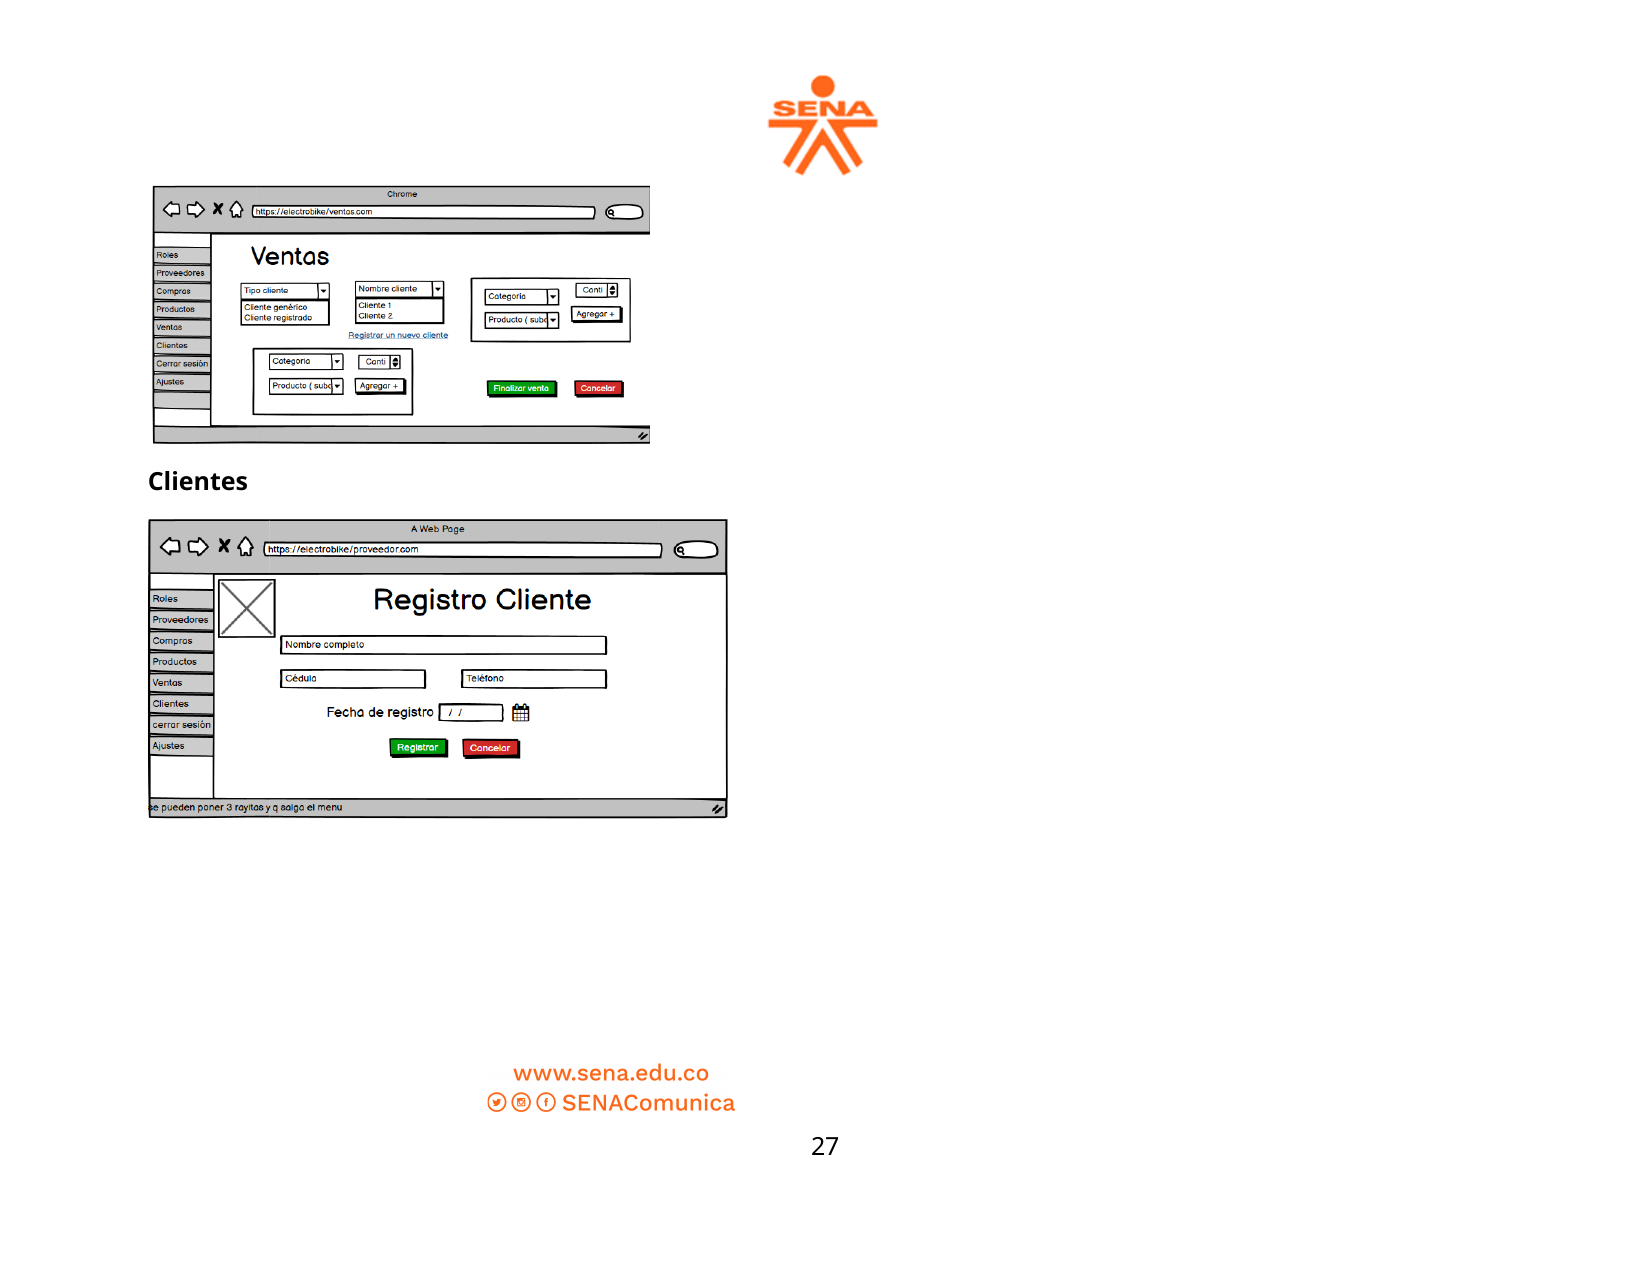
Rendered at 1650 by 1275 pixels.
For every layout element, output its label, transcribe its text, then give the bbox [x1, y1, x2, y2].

picture [761, 73, 889, 184]
picture [147, 183, 650, 445]
picture [487, 1061, 735, 1112]
picture [147, 517, 731, 819]
text Clientes [148, 464, 1502, 498]
